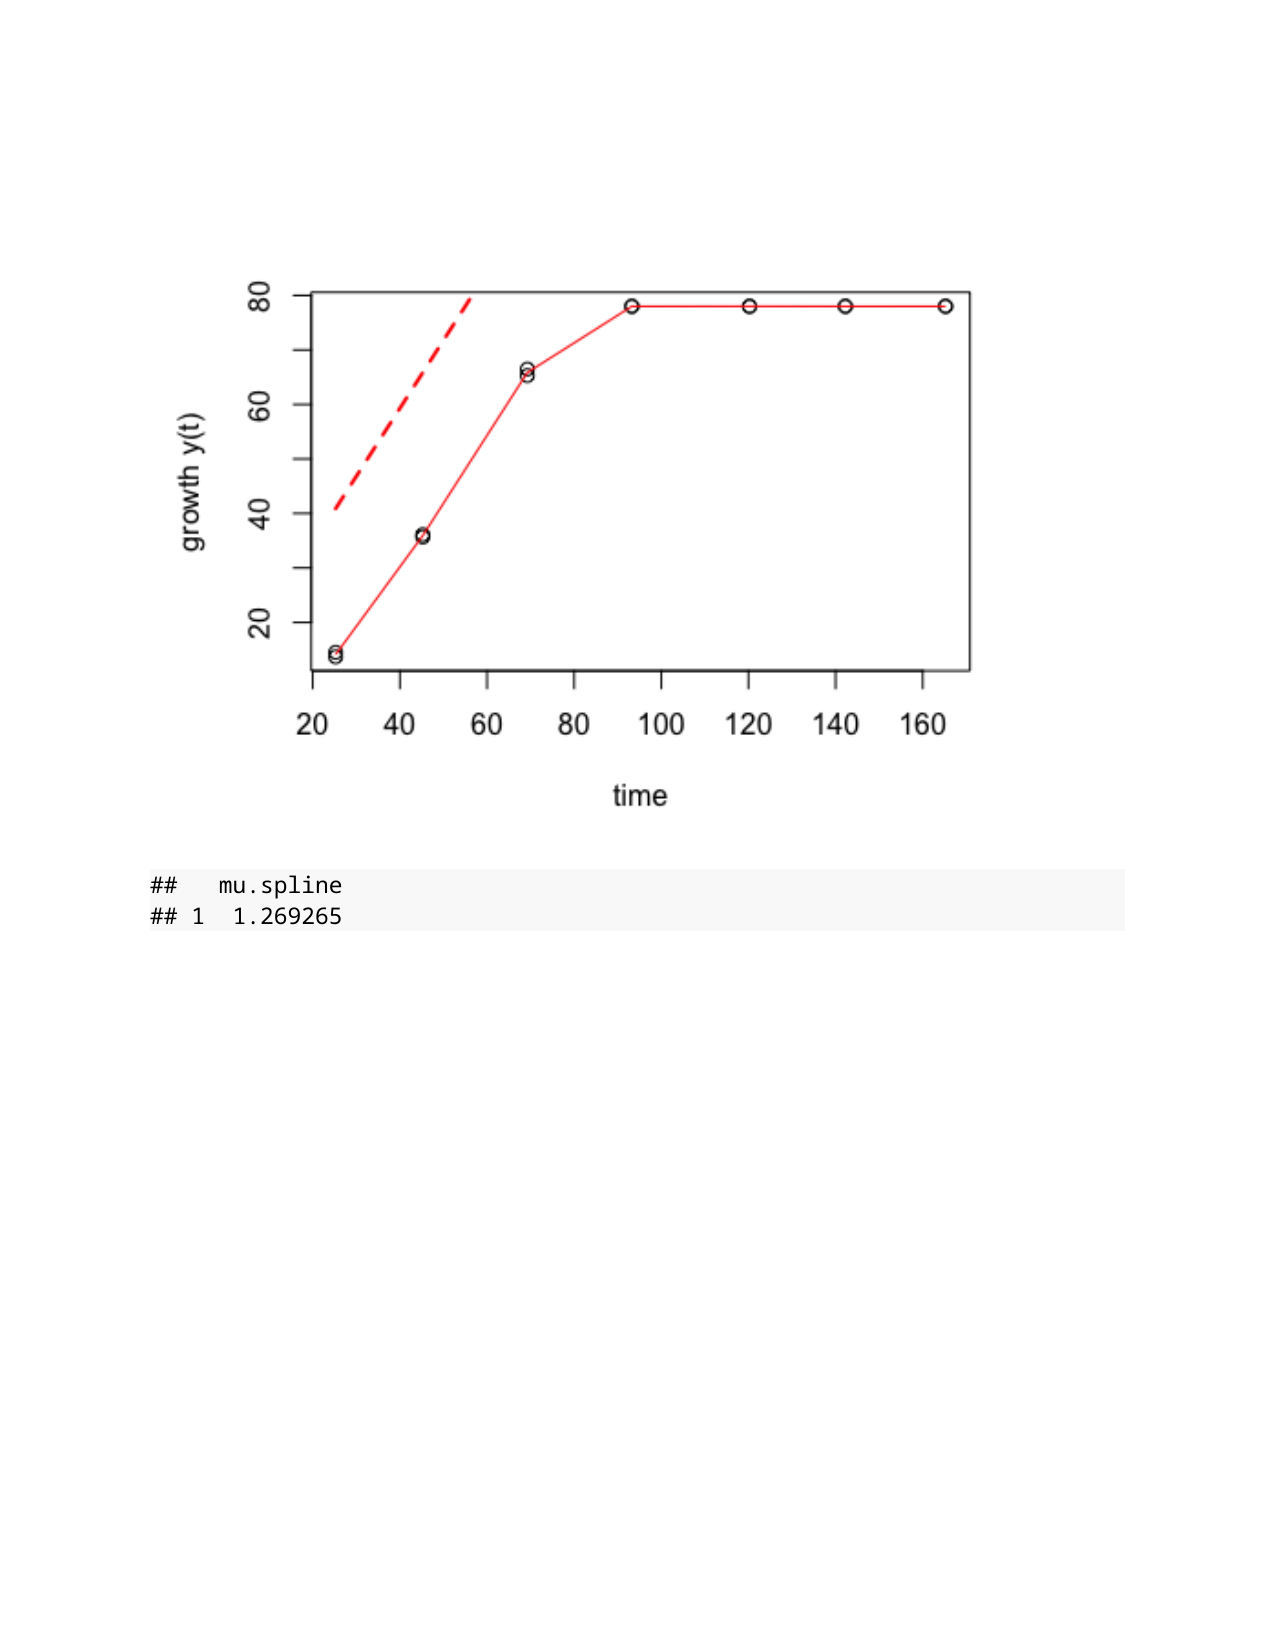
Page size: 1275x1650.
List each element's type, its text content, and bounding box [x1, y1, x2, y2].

picture [168, 150, 1044, 850]
text ## mu.spline ## 1 1.269265 [150, 869, 1125, 931]
